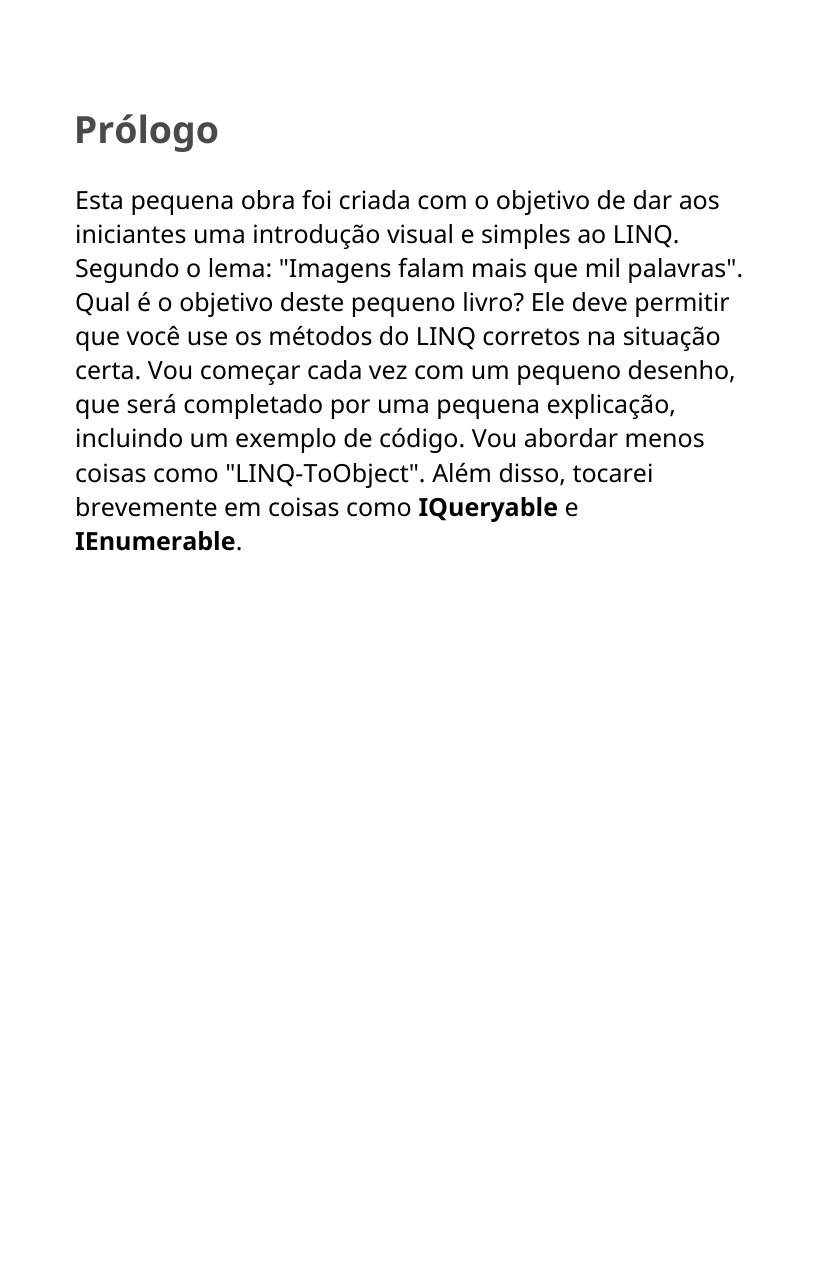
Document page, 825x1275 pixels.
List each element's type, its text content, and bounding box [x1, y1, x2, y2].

text Prólogo [73, 104, 750, 155]
text Qual é o objetivo deste pequeno livro? Ele deve permitir que você use os métodos do LINQ corretos na situação certa. Vou começar cada vez com um pequeno desenho, que será completado por uma pequena explicação, incluindo um exemplo de código. Vou abordar menos coisas como "LINQ-ToObject". Além disso, tocarei brevemente em coisas como IQueryable e IEnumerable. [75, 285, 750, 557]
text Esta pequena obra foi criada com o objetivo de dar aos iniciantes uma introdução visual e simples ao LINQ. Segundo o lema: "Imagens falam mais que mil palavras". [75, 183, 750, 285]
